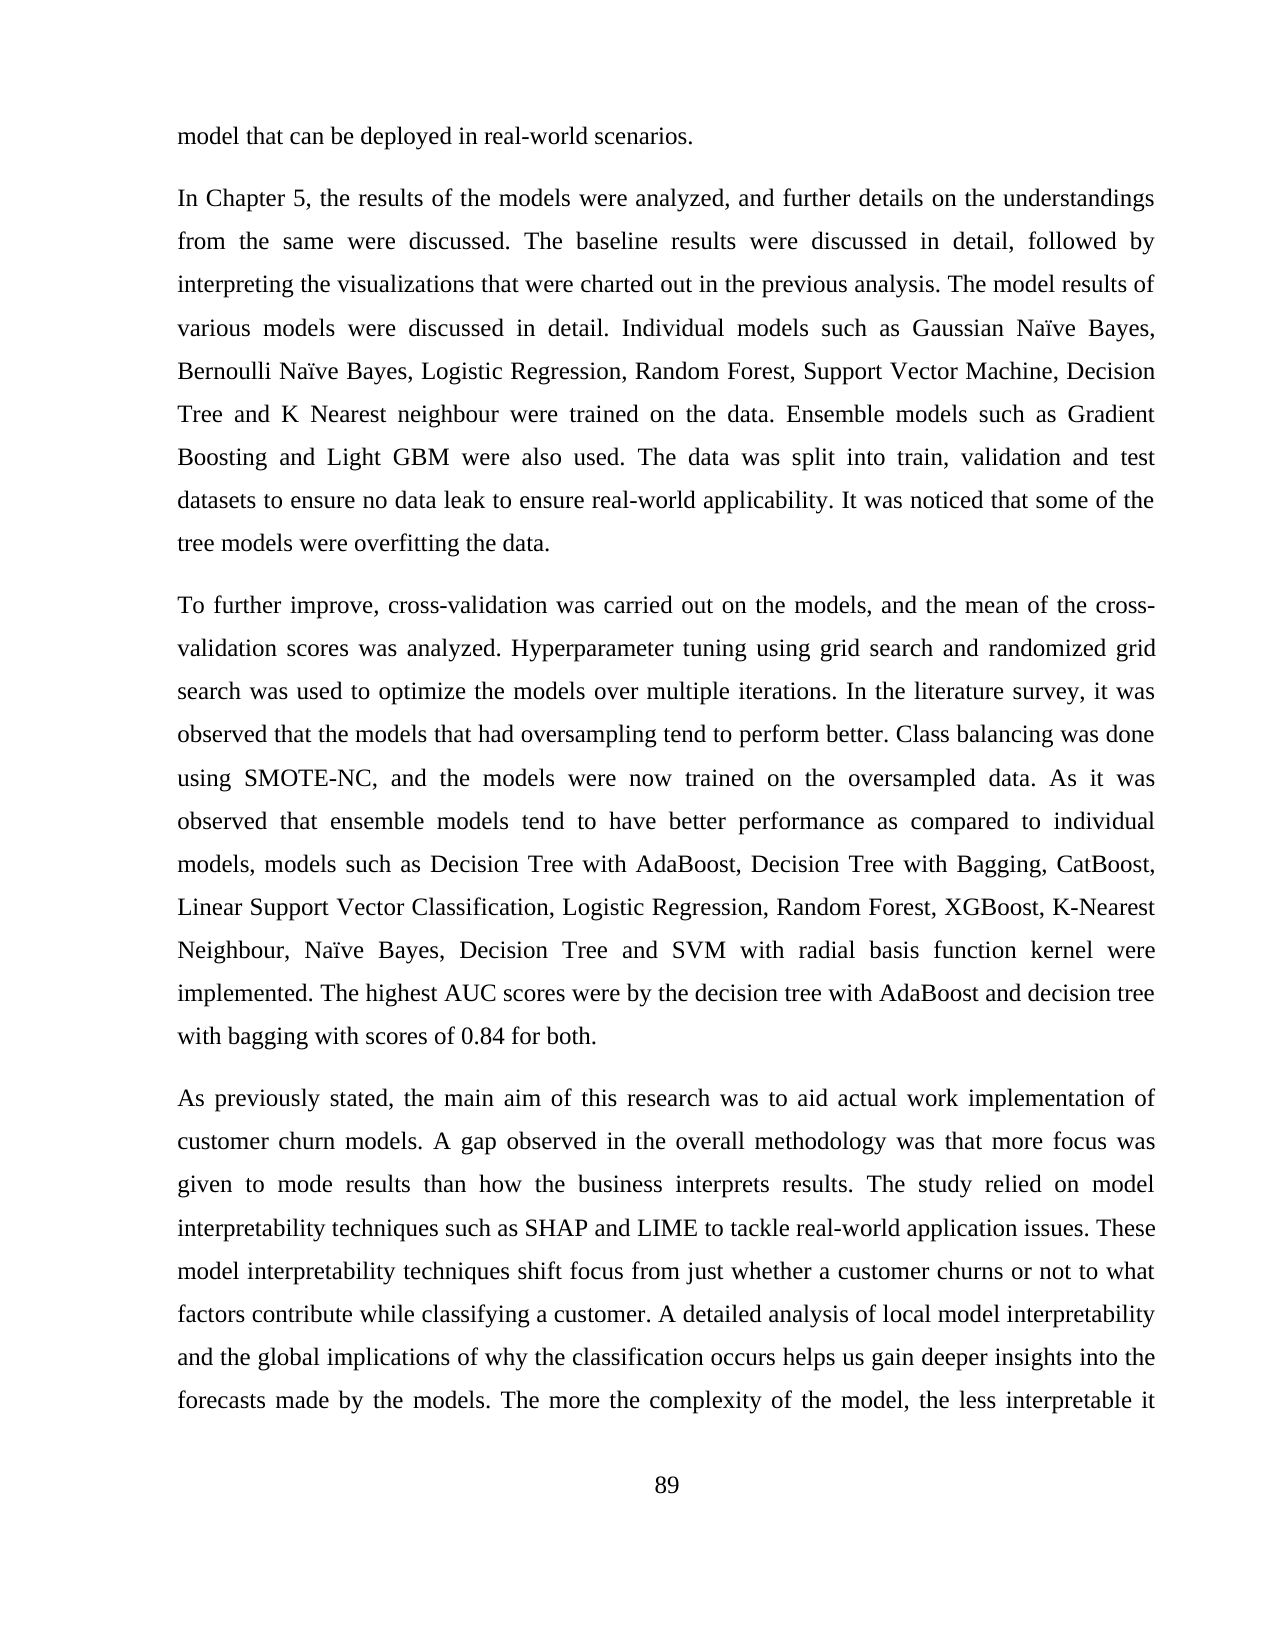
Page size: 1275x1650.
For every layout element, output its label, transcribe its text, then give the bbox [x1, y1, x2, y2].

text To further improve, cross-validation was carried out on the models, and the mean of the cross-validation scores was analyzed. Hyperparameter tuning using grid search and randomized grid search was used to optimize the models over multiple iterations. In the literature survey, it was observed that the models that had oversampling tend to perform better. Class balancing was done using SMOTE-NC, and the models were now trained on the oversampled data. As it was observed that ensemble models tend to have better performance as compared to individual models, models such as Decision Tree with AdaBoost, Decision Tree with Bagging, CatBoost, Linear Support Vector Classification, Logistic Regression, Random Forest, XGBoost, K-Nearest Neighbour, Naïve Bayes, Decision Tree and SVM with radial basis function kernel were implemented. The highest AUC scores were by the decision tree with AdaBoost and decision tree with bagging with scores of 0.84 for both. [177, 590, 1156, 1050]
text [177, 1083, 1156, 1414]
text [177, 121, 1156, 150]
text In Chapter 5, the results of the models were analyzed, and further details on the understandings from the same were discussed. The baseline results were discussed in detail, followed by interpreting the visualizations that were charted out in the previous analysis. The model results of various models were discussed in detail. Individual models such as Gaussian Naïve Bayes, Bernoulli Naïve Bayes, Logistic Regression, Random Forest, Support Vector Machine, Decision Tree and K Nearest neighbour were trained on the data. Ensemble models such as Gradient Boosting and Light GBM were also used. The data was split into train, validation and test datasets to ensure no data leak to ensure real-world applicability. It was noticed that some of the tree models were overfitting the data. [177, 183, 1156, 557]
